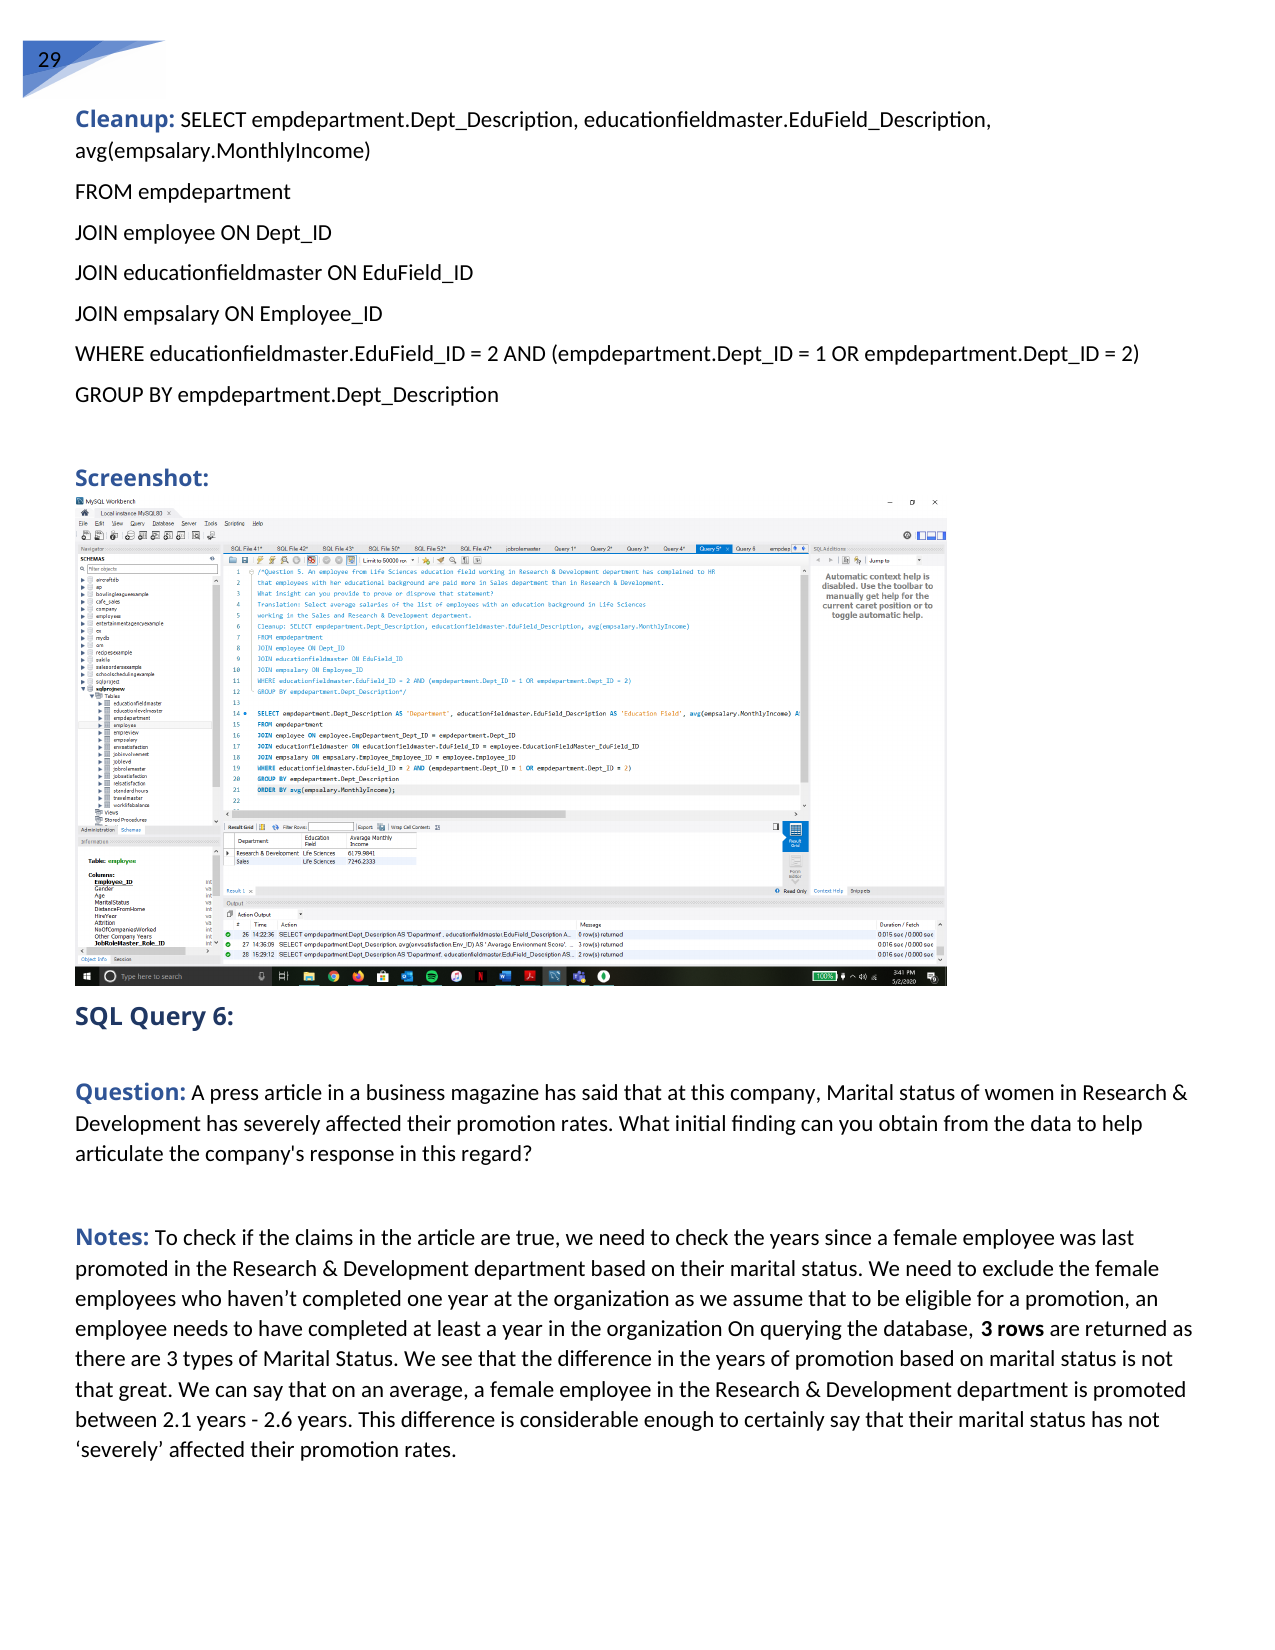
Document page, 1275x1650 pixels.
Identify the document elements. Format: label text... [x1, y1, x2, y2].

text GROUP BY empdepartment.Dept_Description [75, 380, 1200, 408]
text JOIN educationfieldmaster ON EduField_ID [75, 258, 1200, 286]
text Question: A press article in a business magazine has said that at this company, Marital status of women in Research & Development has severely affected their promotion rates. What initial finding can you obtain from the data to help articulate the company's response in this regard? [75, 1076, 1200, 1167]
text WHERE educationfieldmaster.EduField_ID = 2 AND (empdepartment.Dept_ID = 1 OR empdepartment.Dept_ID = 2) [75, 339, 1200, 368]
picture [22, 40, 167, 99]
text Cleanup: SELECT empdepartment.Dept_Description, educationfieldmaster.EduField_Description, avg(empsalary.MonthlyIncome) [75, 103, 1200, 164]
text JOIN empsalary ON Employee_ID [75, 299, 1200, 327]
text JOIN employee ON Dept_ID [75, 218, 1200, 246]
subtitle SQL Query 6: [75, 998, 1200, 1032]
text Notes: To check if the claims in the article are true, we need to check the years since a female employee was last promoted in the Research & Development department based on their marital status. We need to exclude the female employees who haven’t completed one year at the organization as we assume that to be eligible for a promotion, an employee needs to have completed at least a year in the organization On querying the database, 3 rows are returned as there are 3 types of Marital Status. We see that the difference in the years of promotion based on marital status is not that great. We can say that on an average, a female employee in the Research & Development department is promoted between 2.1 years - 2.6 years. This difference is considerable enough to certainly say that their marital status has not ‘severely’ affected their promotion rates. [75, 1221, 1200, 1463]
subtitle Screenshot: [75, 461, 1200, 493]
picture [75, 495, 947, 986]
text FROM empdepartment [75, 177, 1200, 205]
